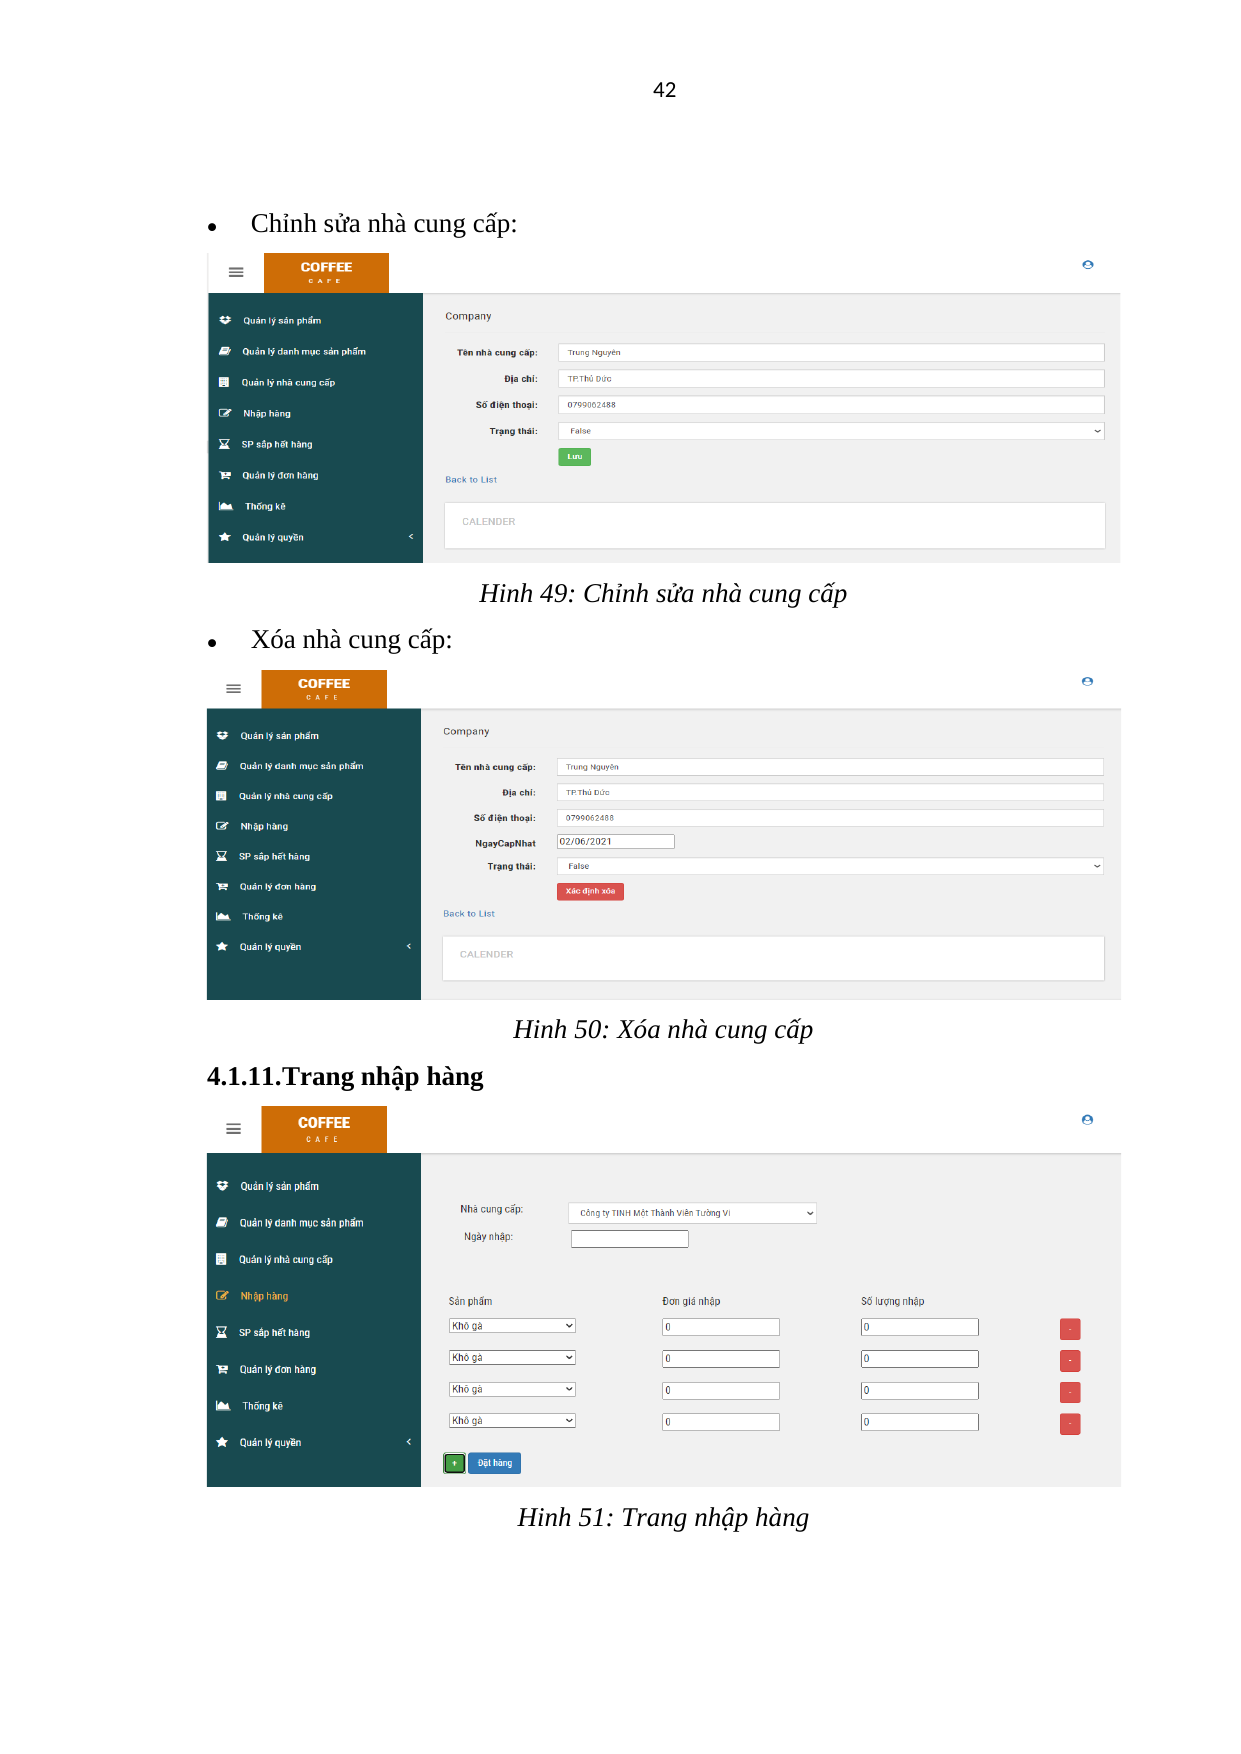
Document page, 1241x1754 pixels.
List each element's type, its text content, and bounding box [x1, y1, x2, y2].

picture [206, 1106, 1122, 1487]
picture [206, 253, 1121, 563]
list Xóa nhà cung cấp: [207, 623, 1122, 654]
list Chỉnh sửa nhà cung cấp: [207, 207, 1122, 238]
list Trang nhập hàng [207, 1060, 1122, 1091]
picture [206, 670, 1122, 1000]
list Hinh 51: Trang nhập hàng [207, 1501, 1122, 1532]
list Hinh 50: Xóa nhà cung cấp [207, 1013, 1122, 1044]
list Hinh 49: Chỉnh sửa nhà cung cấp [207, 577, 1122, 608]
